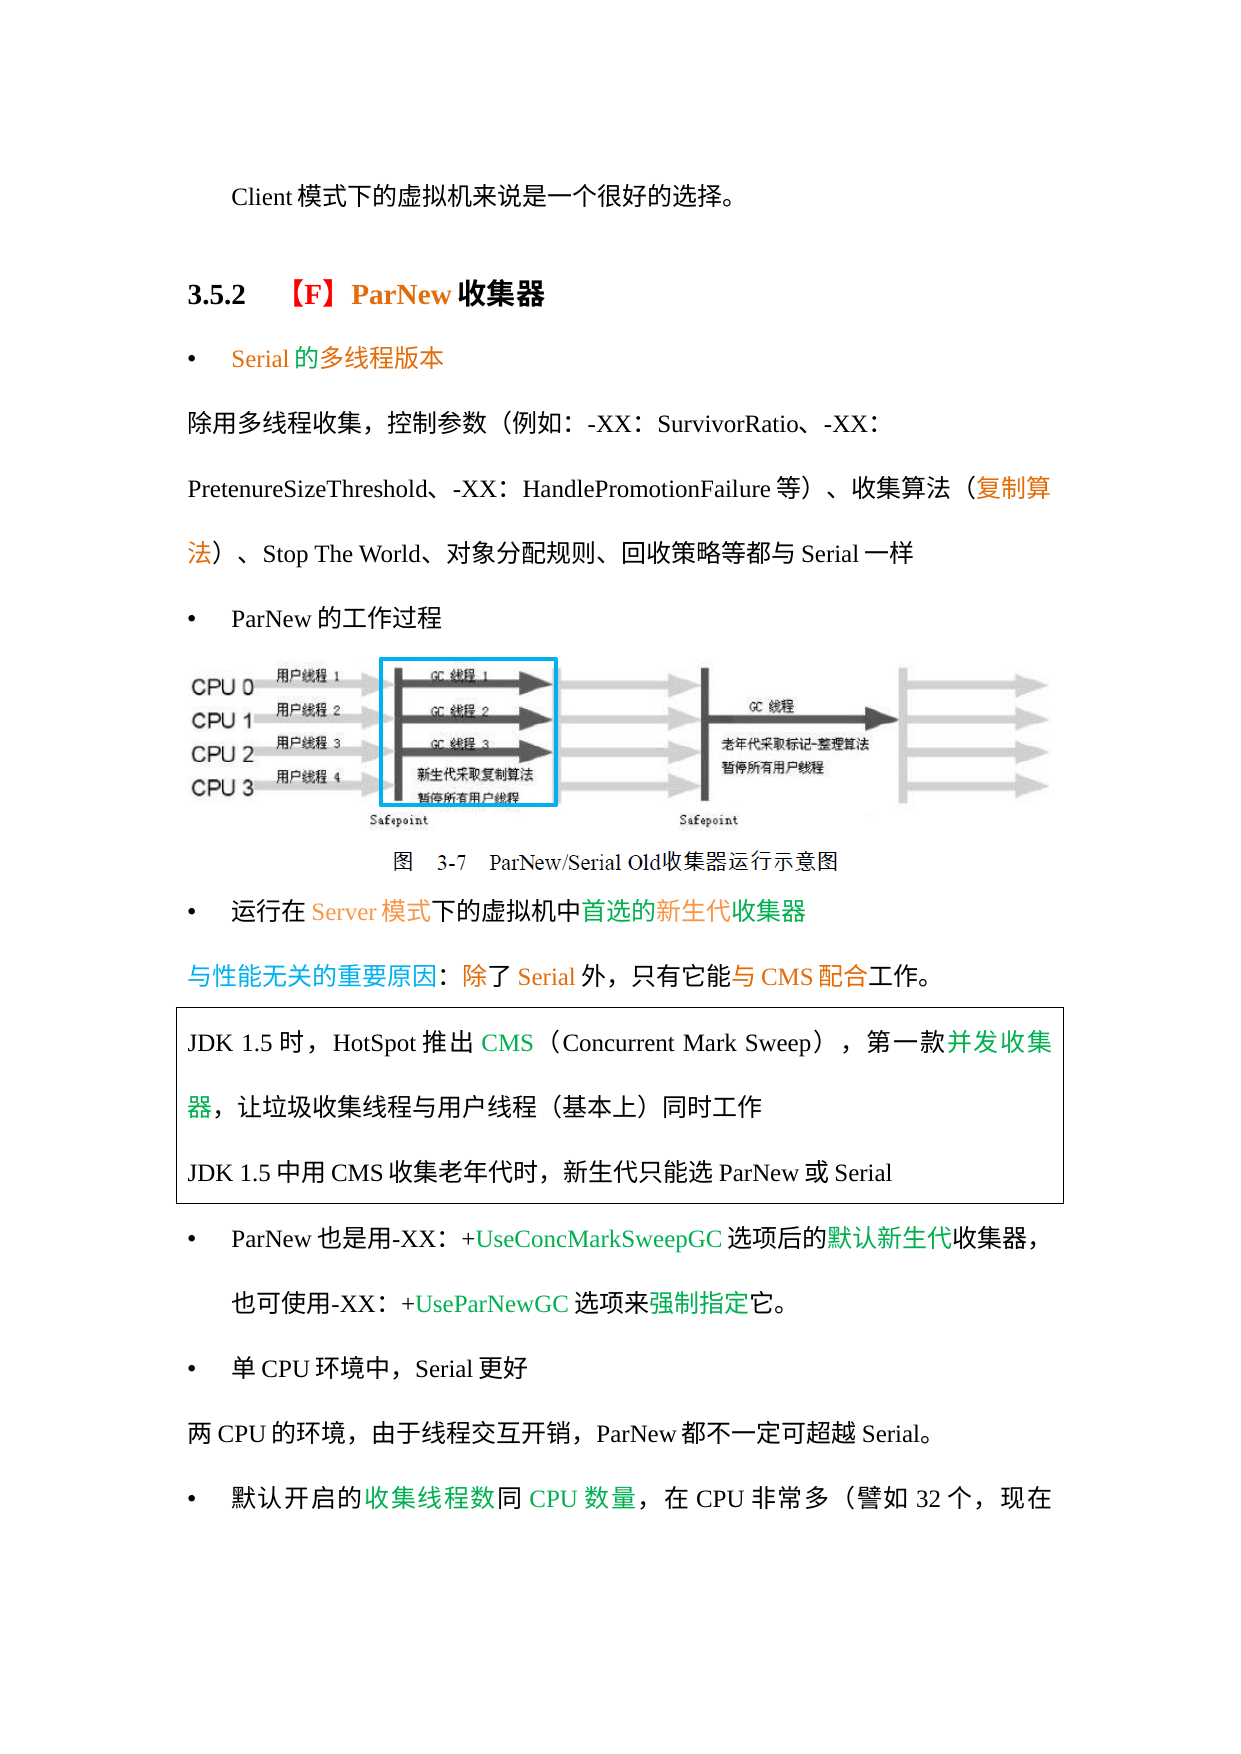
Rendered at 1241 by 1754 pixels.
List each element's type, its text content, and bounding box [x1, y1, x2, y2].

text 3.5.2 【F】ParNew收集器 [187, 259, 1053, 324]
picture [187, 649, 1053, 874]
text 除用多线程收集，控制参数（例如：-XX：SurvivorRatio、-XX：PretenureSizeThreshold、-XX：HandlePromotionFailure等）、收集算法（复制算法）、Stop The World、对象分配规则、回收策略等都与Serial一样 [187, 389, 1053, 584]
list ParNew也是用-XX：+UseConcMarkSweepGC选项后的默认新生代收集器，也可使用-XX：+UseParNewGC选项来强制指定它。 [187, 1204, 1053, 1334]
text 与性能无关的重要原因：除了Serial外，只有它能与CMS配合工作。 [187, 942, 1053, 1007]
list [187, 1464, 1053, 1529]
list Serial的多线程版本 [187, 324, 1053, 389]
text 两CPU的环境，由于线程交互开销，ParNew都不一定可超越Serial。 [187, 1399, 1053, 1464]
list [187, 162, 1053, 227]
list 单CPU环境中，Serial更好 [187, 1334, 1053, 1399]
list ParNew的工作过程 [187, 584, 1053, 649]
table_header JDK 1.5时，HotSpot推出CMS（Concurrent Mark Sweep），第一款并发收集器，让垃圾收集线程与用户线程（基本上）同时工作 JDK 1.5中用CMS收集老年代时，新生代只能选ParNew或Serial [177, 1008, 1063, 1203]
list 运行在Server模式下的虚拟机中首选的新生代收集器 [187, 877, 1053, 942]
